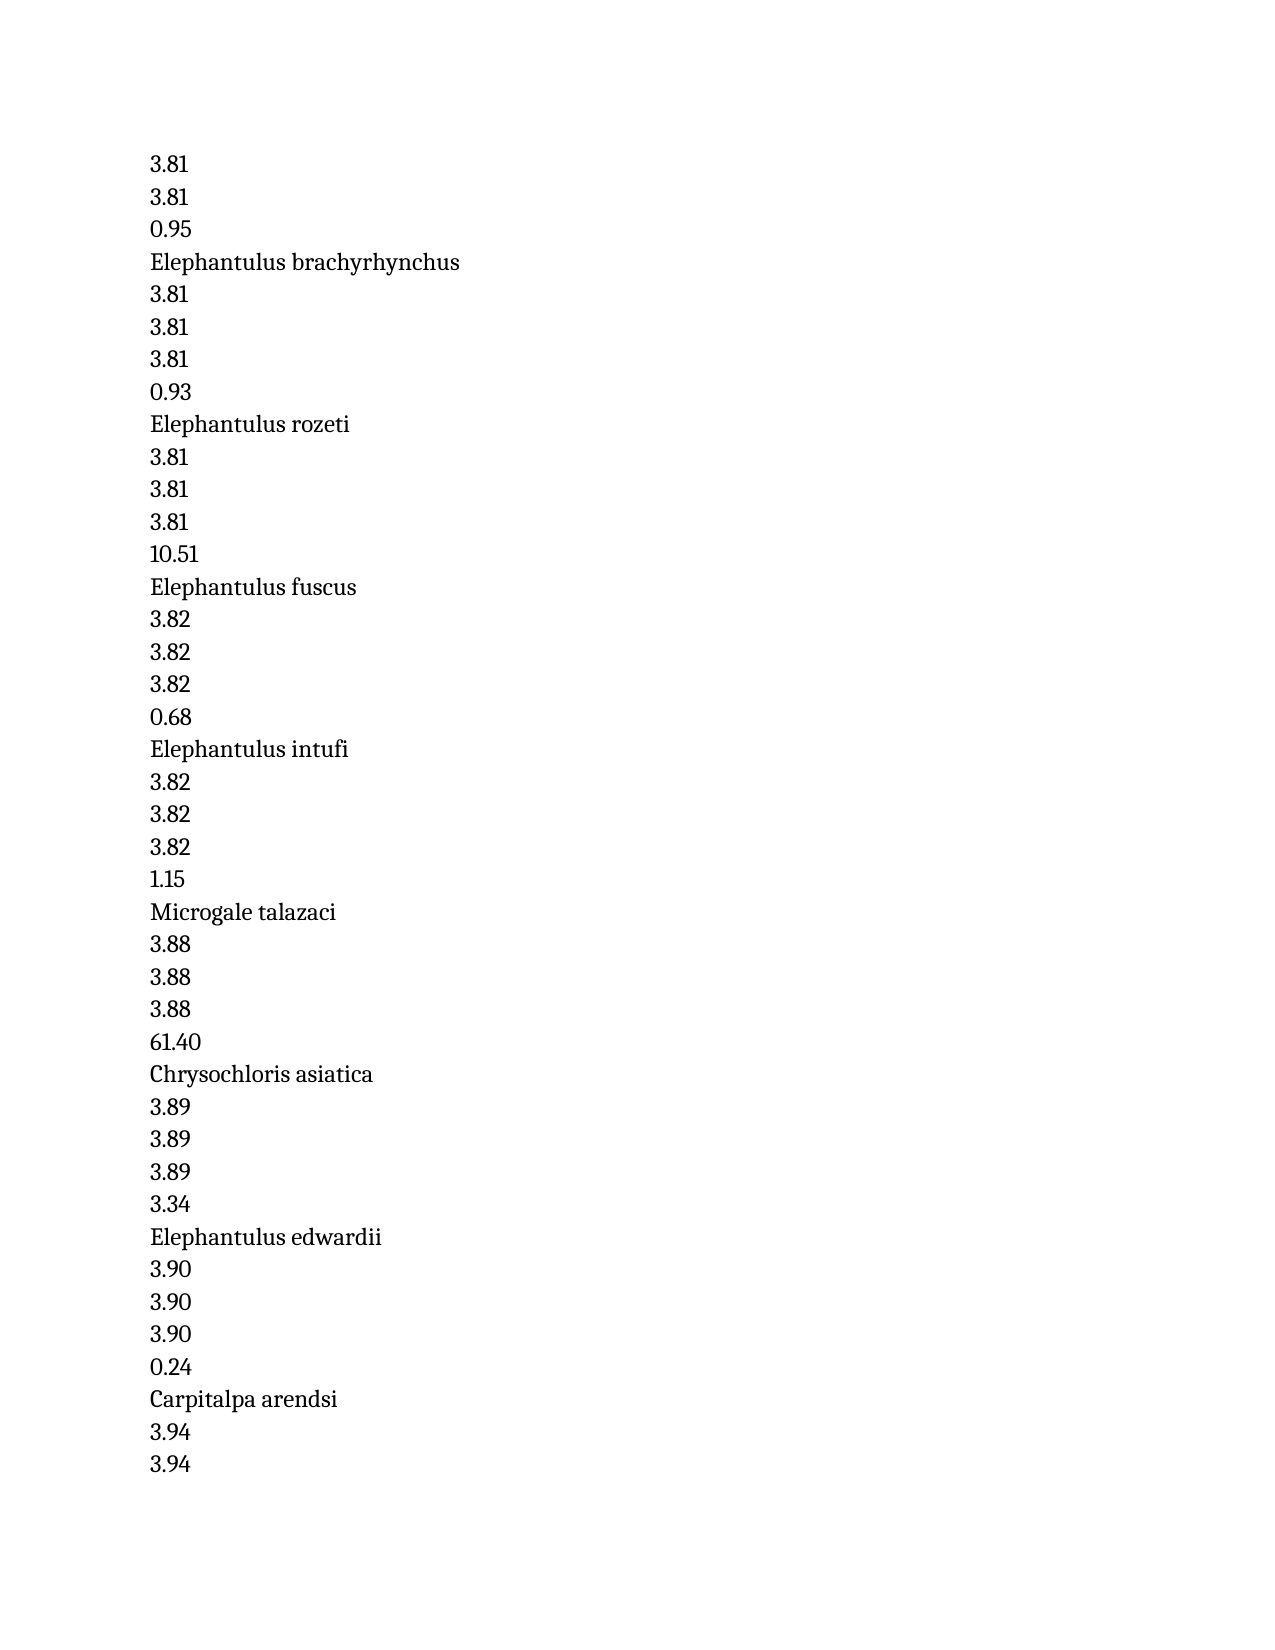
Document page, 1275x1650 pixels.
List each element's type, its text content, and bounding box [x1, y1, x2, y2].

text 3.88 [150, 930, 1125, 959]
text 3.82 [150, 670, 1125, 699]
text Elephantulus fuscus [150, 572, 1125, 601]
text 3.81 [150, 150, 1125, 179]
text 0.93 [150, 377, 1125, 406]
text 3.88 [150, 962, 1125, 991]
text 3.81 [150, 280, 1125, 309]
text 3.81 [150, 182, 1125, 211]
text 3.81 [150, 475, 1125, 504]
text 0.95 [150, 215, 1125, 244]
text 3.89 [150, 1125, 1125, 1154]
text 3.90 [150, 1287, 1125, 1316]
text 3.82 [150, 832, 1125, 861]
text 3.89 [150, 1092, 1125, 1121]
text 61.40 [150, 1027, 1125, 1056]
text 3.81 [150, 312, 1125, 341]
text 3.81 [150, 442, 1125, 471]
text 0.68 [150, 702, 1125, 731]
text 3.94 [150, 1450, 1125, 1479]
text 0.24 [150, 1352, 1125, 1381]
text 3.88 [150, 995, 1125, 1024]
text Carpitalpa arendsi [150, 1385, 1125, 1414]
text 10.51 [150, 540, 1125, 569]
text Elephantulus rozeti [150, 410, 1125, 439]
text Microgale talazaci [150, 897, 1125, 926]
text 3.89 [150, 1157, 1125, 1186]
text 1.15 [150, 865, 1125, 894]
text Elephantulus intufi [150, 735, 1125, 764]
text 3.82 [150, 605, 1125, 634]
text 3.90 [150, 1255, 1125, 1284]
text 3.90 [150, 1320, 1125, 1349]
text Elephantulus brachyrhynchus [150, 247, 1125, 276]
text 3.82 [150, 800, 1125, 829]
text 3.81 [150, 345, 1125, 374]
text 3.94 [150, 1417, 1125, 1446]
text Chrysochloris asiatica [150, 1060, 1125, 1089]
text 3.34 [150, 1190, 1125, 1219]
text 3.82 [150, 767, 1125, 796]
text 3.81 [150, 507, 1125, 536]
text 3.82 [150, 637, 1125, 666]
text Elephantulus edwardii [150, 1222, 1125, 1251]
